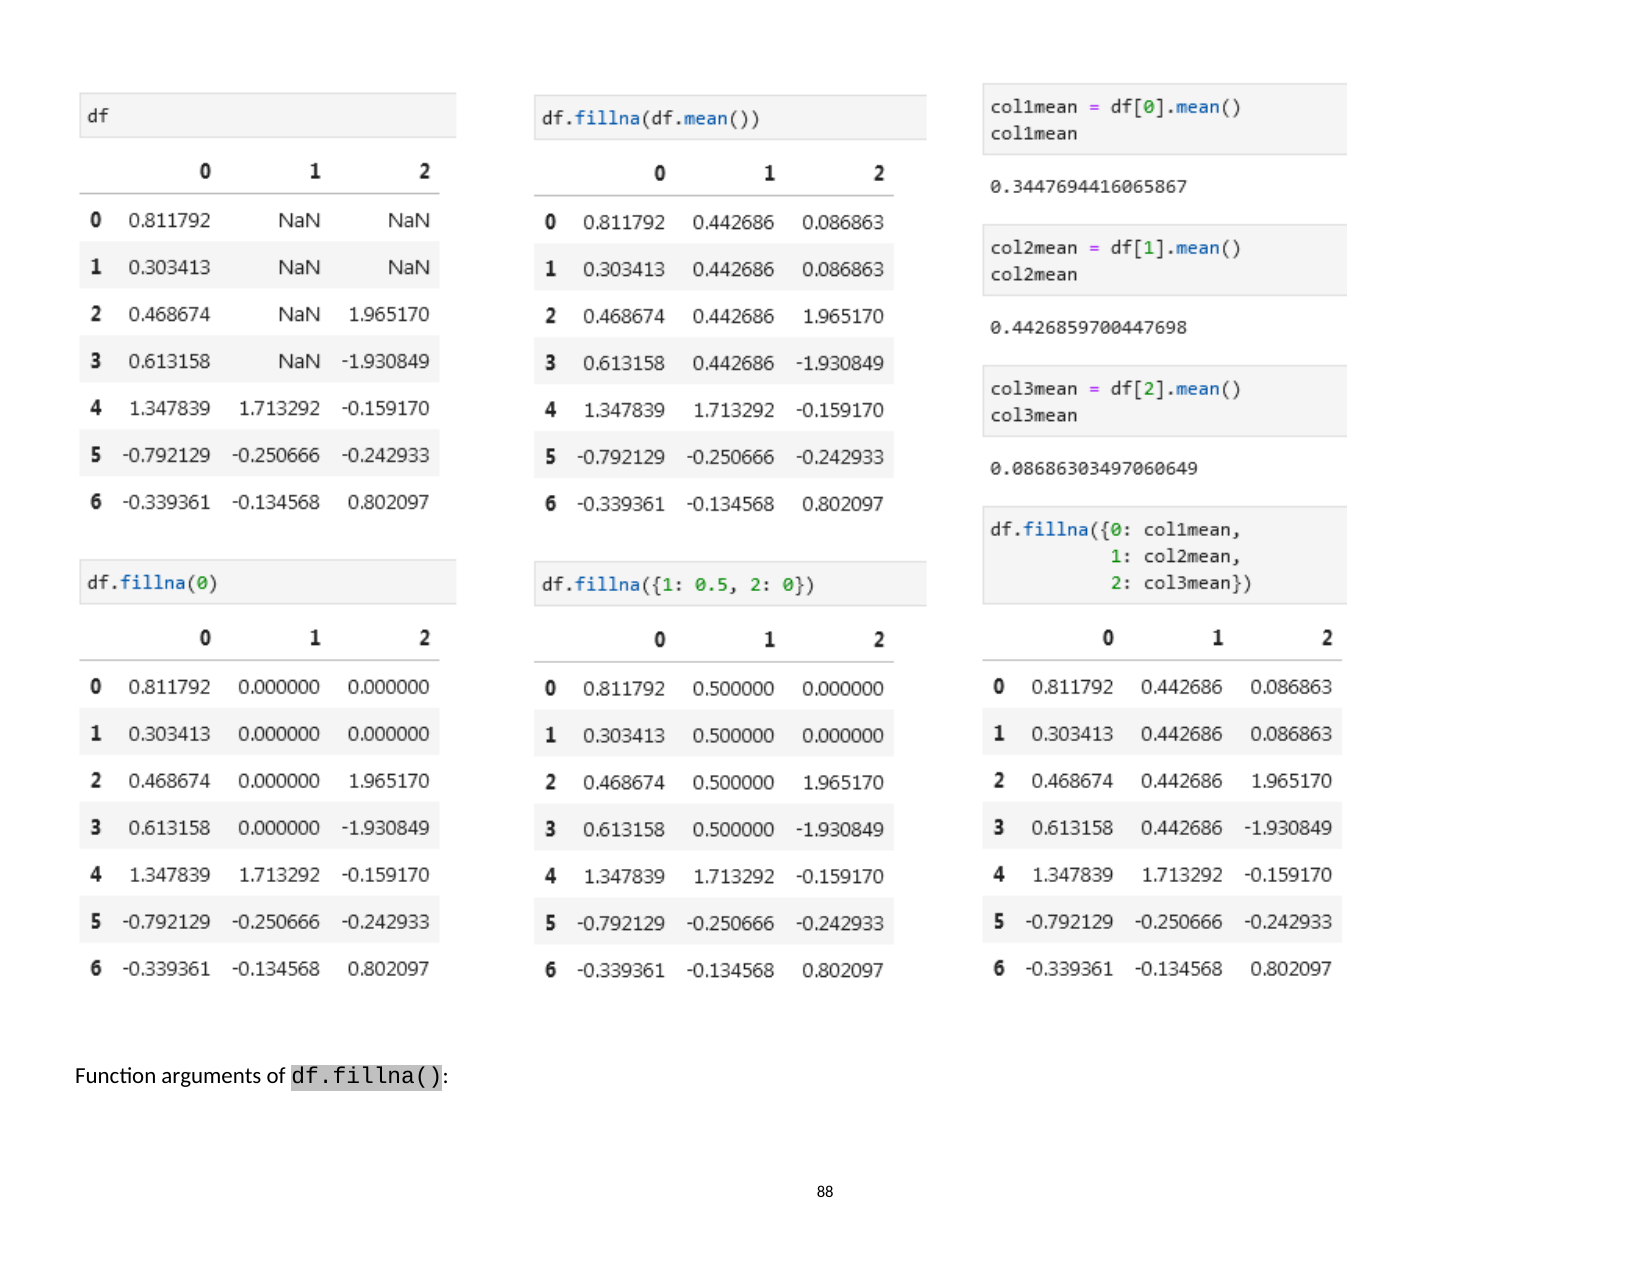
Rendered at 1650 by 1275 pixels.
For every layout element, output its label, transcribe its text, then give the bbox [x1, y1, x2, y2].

picture [975, 75, 1347, 1001]
picture [75, 86, 457, 1001]
picture [525, 84, 927, 1001]
text Function arguments of df.fillna(): [75, 1062, 1575, 1091]
